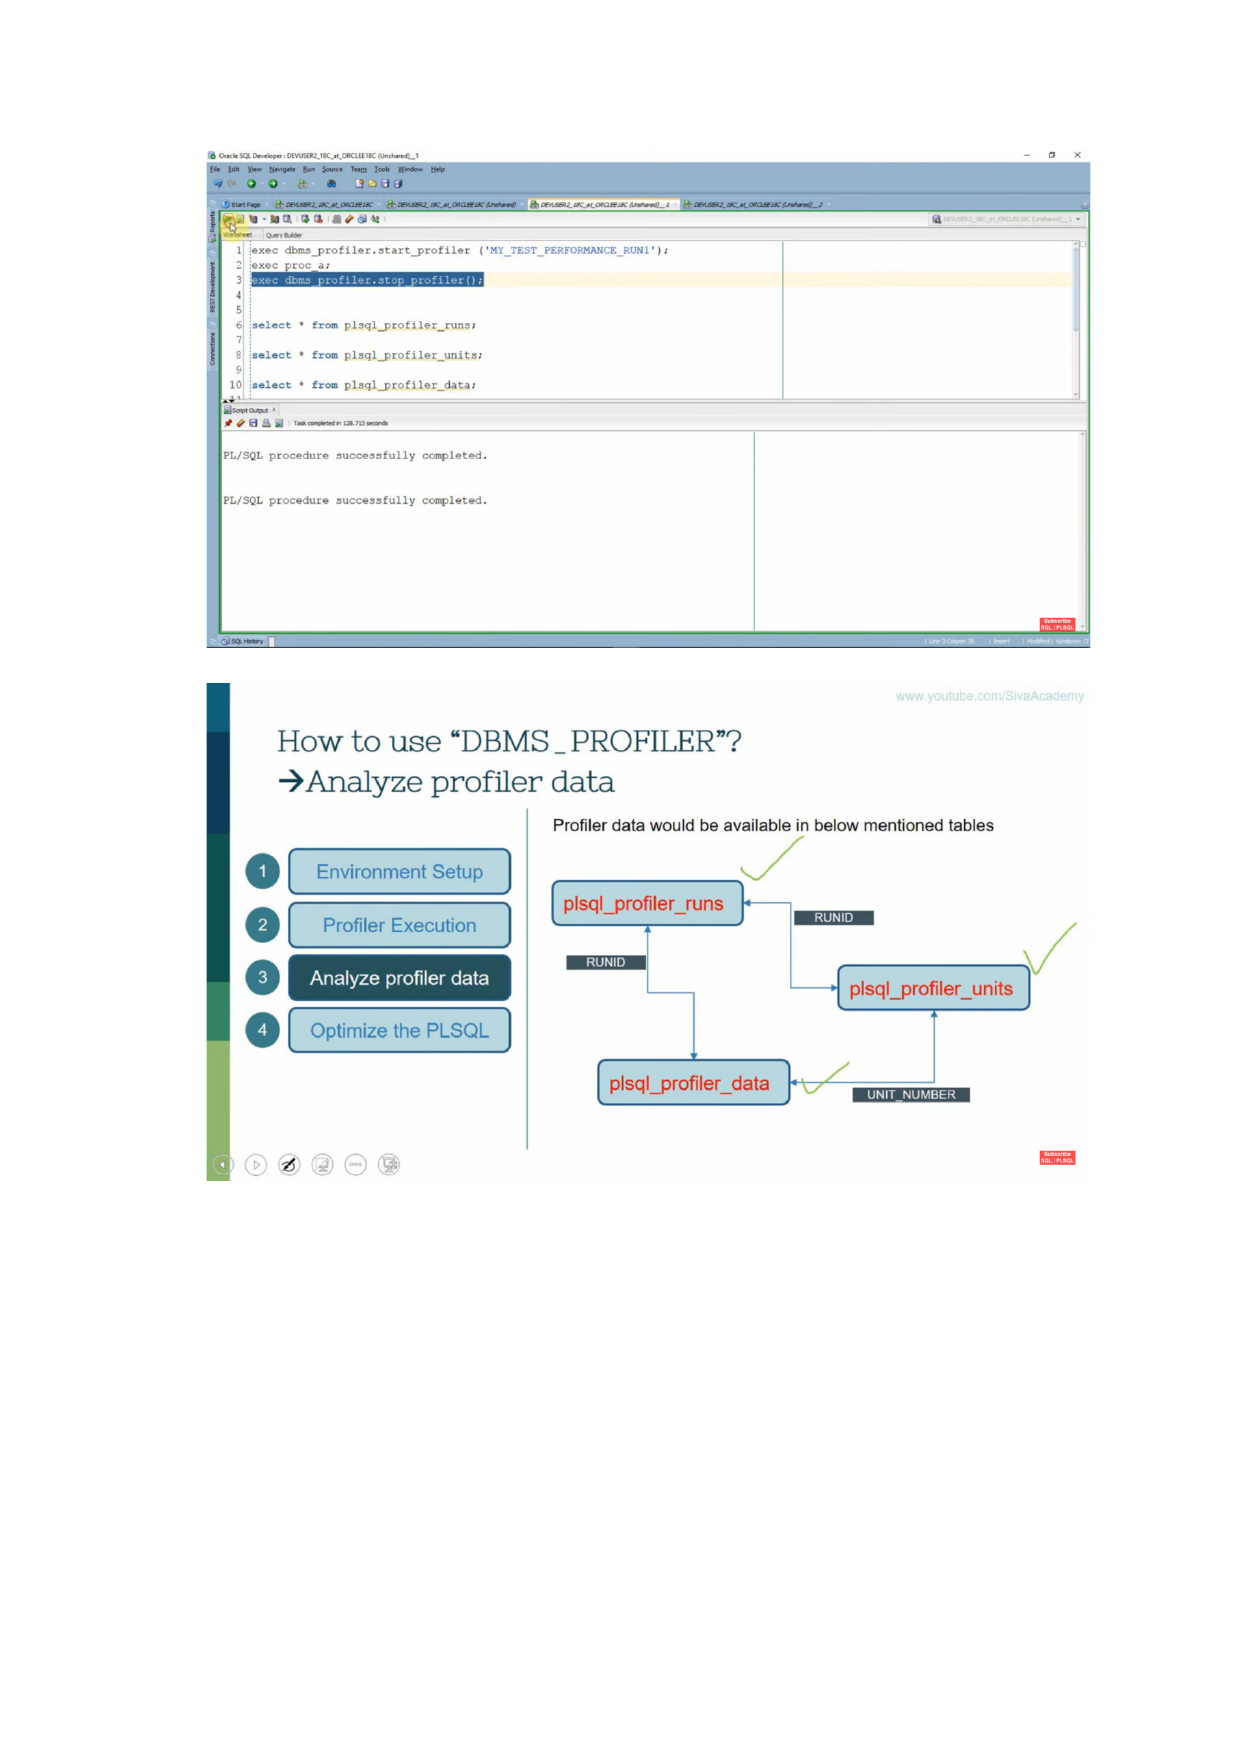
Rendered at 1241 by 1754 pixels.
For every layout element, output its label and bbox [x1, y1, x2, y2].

picture [206, 683, 1091, 1181]
picture [206, 150, 1091, 648]
